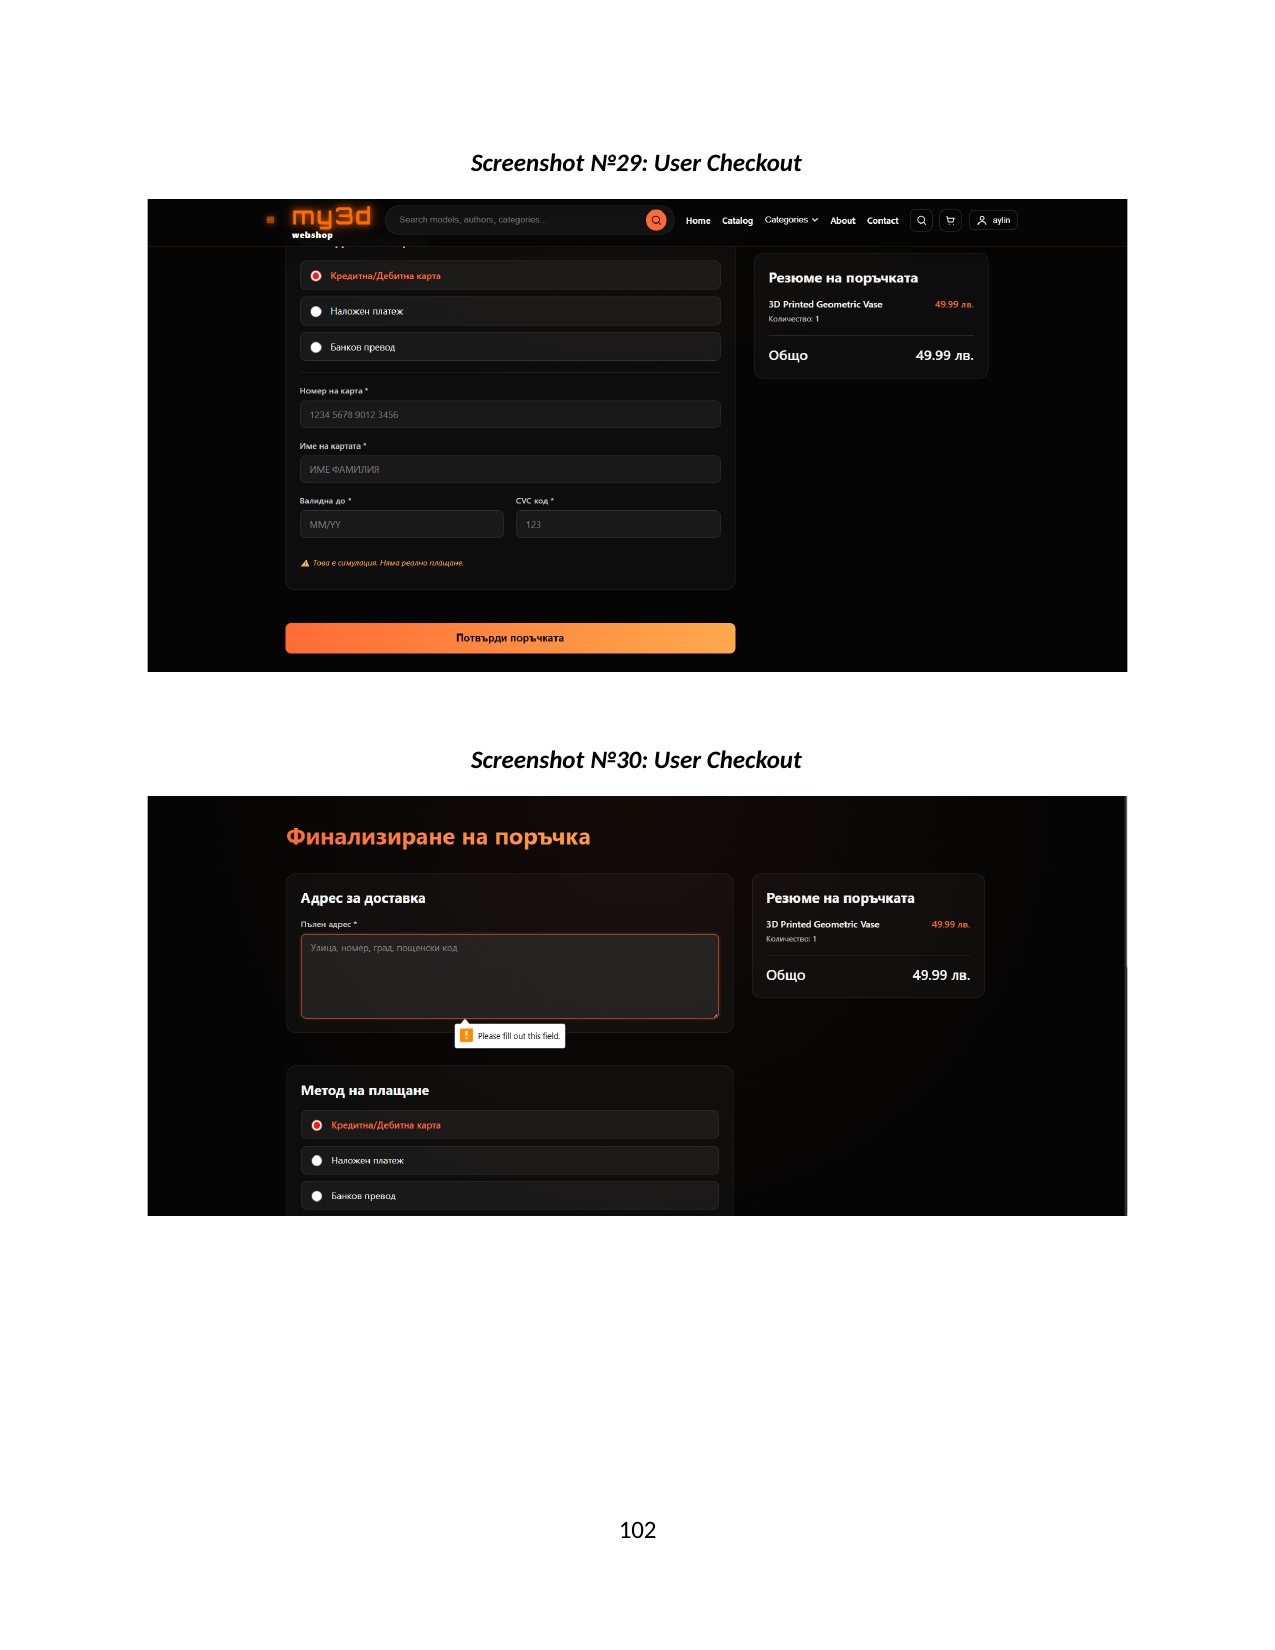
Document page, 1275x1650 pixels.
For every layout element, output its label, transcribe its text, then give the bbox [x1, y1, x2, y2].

picture [147, 199, 1128, 672]
text Screenshot №29: User Checkout [148, 148, 1127, 178]
text Screenshot №30: User Checkout [148, 744, 1127, 775]
picture [147, 796, 1128, 1216]
